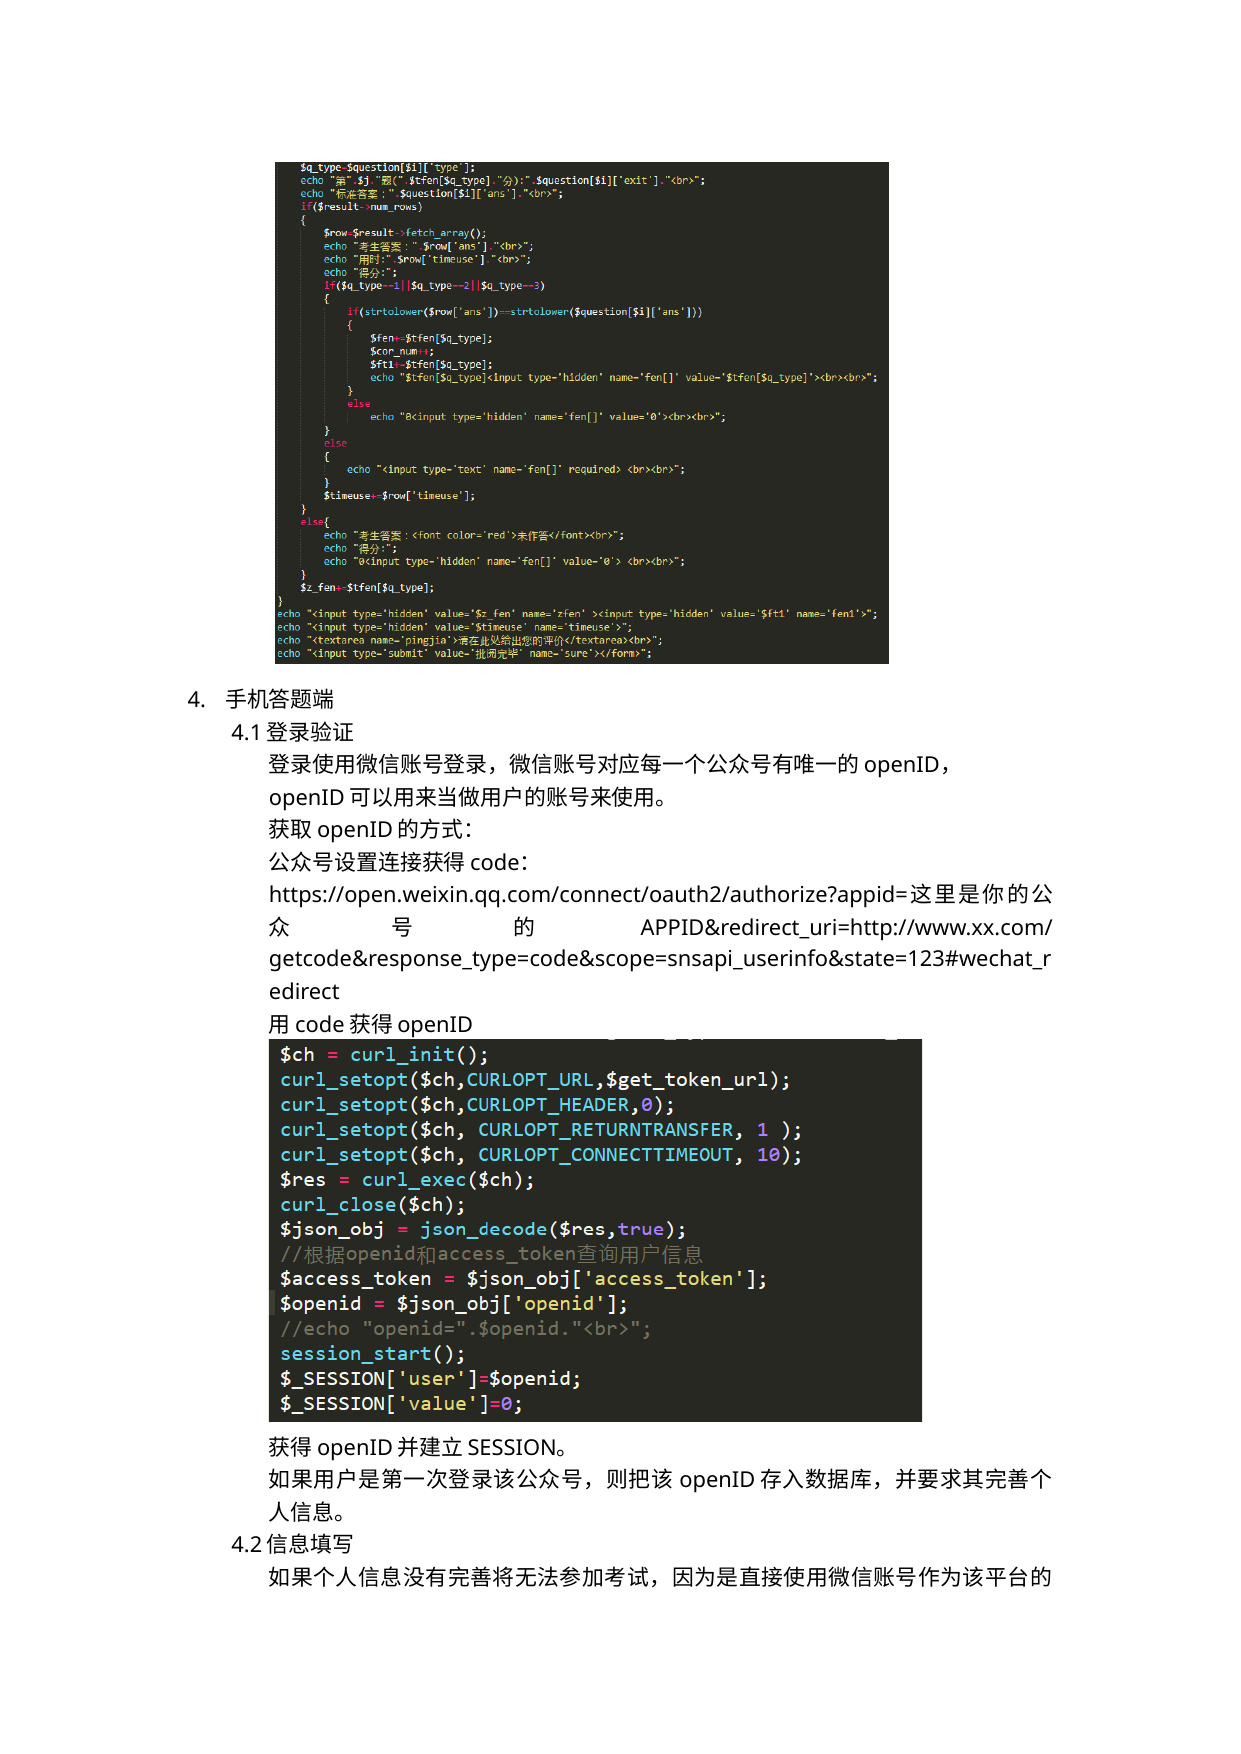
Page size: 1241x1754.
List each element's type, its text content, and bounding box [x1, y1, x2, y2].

list 登录使用微信账号登录，微信账号对应每一个公众号有唯一的openID， [269, 747, 1053, 779]
text 4.1登录验证 [231, 714, 1053, 747]
picture [275, 162, 889, 664]
list 获取openID的方式： [269, 812, 1053, 844]
list https://open.weixin.qq.com/connect/oauth2/authorize?appid=这里是你的公众号的APPID&redirect_uri=http://www.xx.com/getcode&response_type=code&scope=snsapi_userinfo&state=123#wechat_redirect [269, 941, 1053, 1007]
list 用code获得openID [269, 1007, 1053, 1039]
list 获得openID并建立SESSION。 [269, 1429, 1053, 1462]
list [269, 1559, 1053, 1592]
text 4.2信息填写 [231, 1527, 1053, 1559]
list openID可以用来当做用户的账号来使用。 [269, 779, 1053, 812]
list 公众号设置连接获得code： [269, 844, 1053, 877]
picture [268, 1039, 923, 1422]
list 手机答题端 [187, 682, 1053, 714]
list 如果用户是第一次登录该公众号，则把该openID存入数据库，并要求其完善个人信息。 [269, 1462, 1053, 1527]
